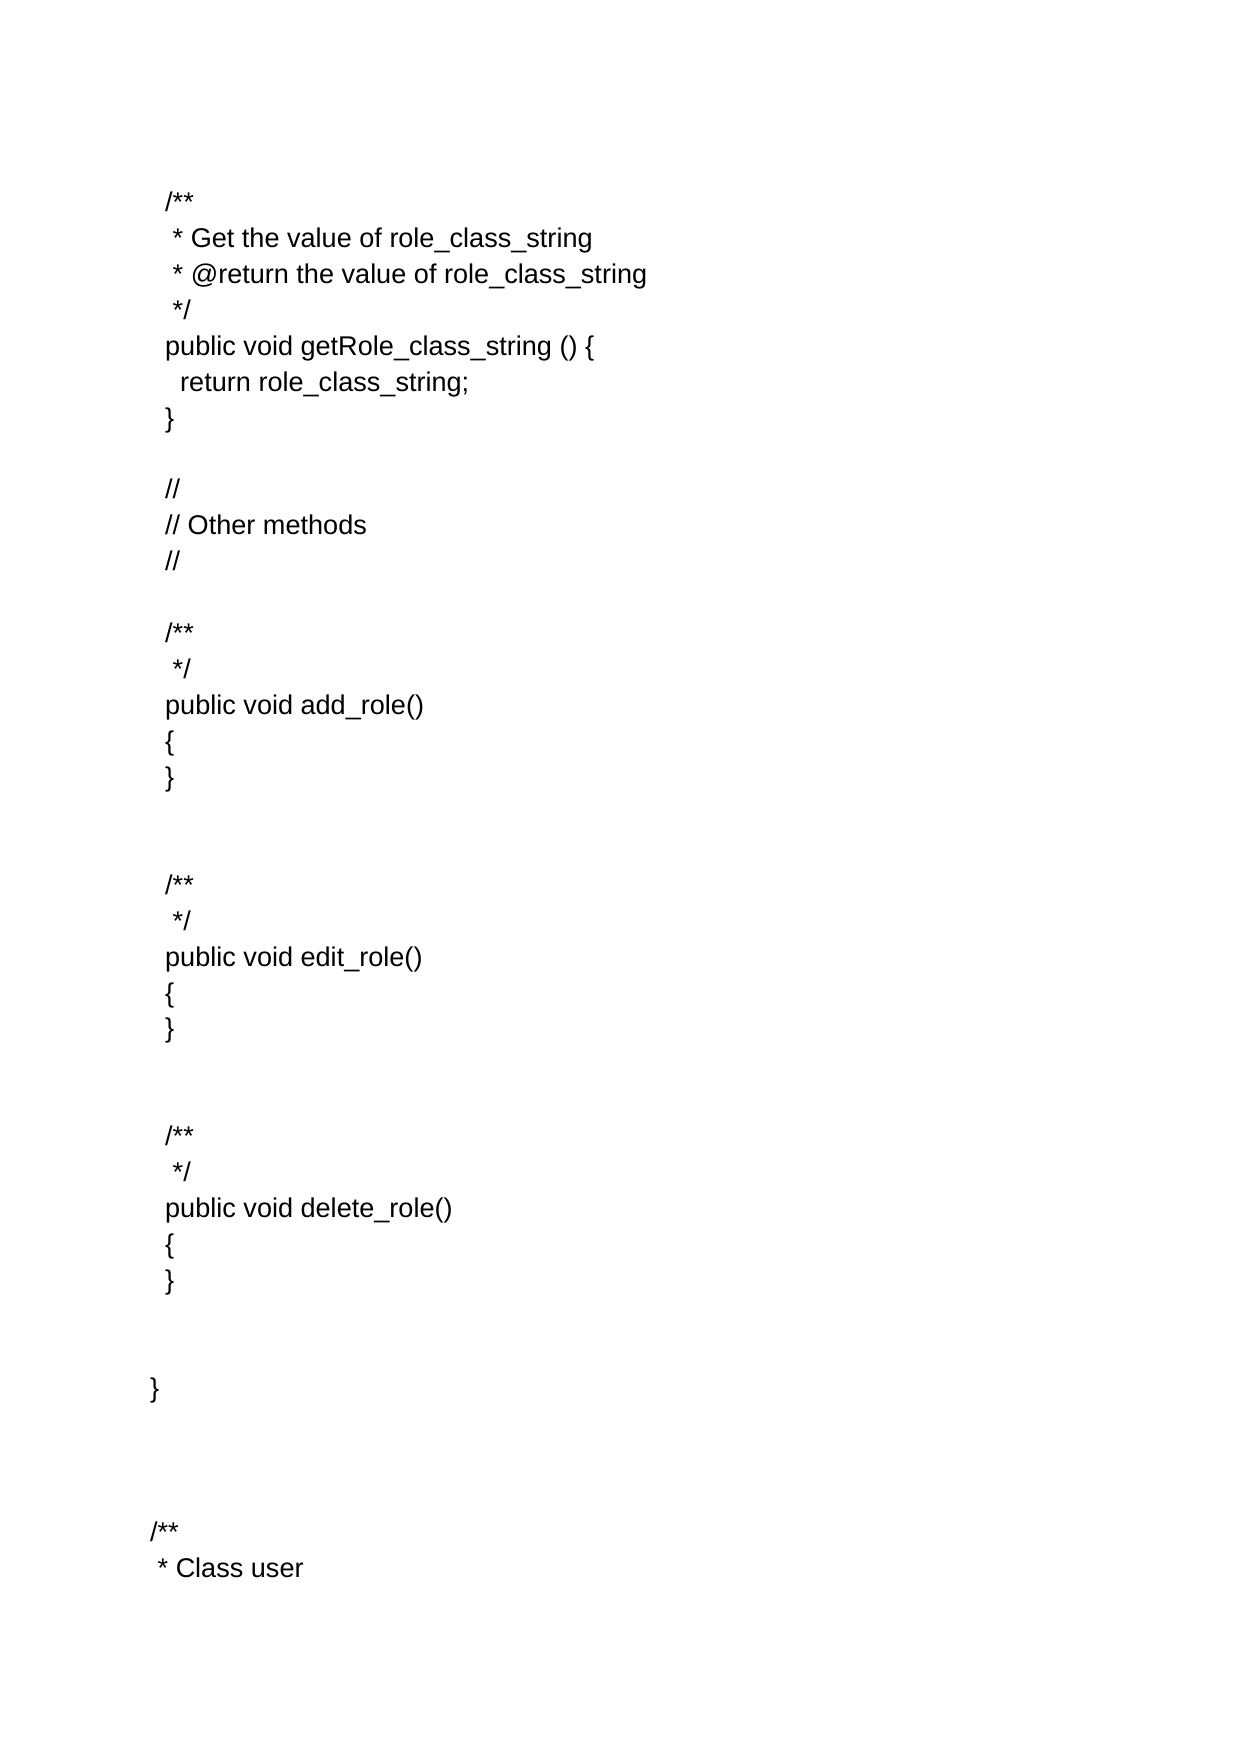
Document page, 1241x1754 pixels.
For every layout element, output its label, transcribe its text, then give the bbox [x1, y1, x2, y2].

text /** [150, 1120, 1090, 1152]
text } [150, 402, 1090, 433]
text } [150, 761, 1090, 792]
text public void add_role() [150, 689, 1090, 720]
text /** [150, 1516, 1090, 1547]
text /** [150, 186, 1090, 217]
text public void edit_role() [150, 941, 1090, 972]
text } [150, 1372, 1090, 1403]
text */ [150, 1156, 1090, 1187]
text // [150, 473, 1090, 505]
text // Other methods [150, 509, 1090, 541]
text } [150, 1264, 1090, 1295]
text * Class user [150, 1552, 1090, 1583]
text { [150, 977, 1090, 1008]
text */ [150, 653, 1090, 684]
text /** [150, 869, 1090, 900]
text { [150, 725, 1090, 756]
text /** [150, 617, 1090, 648]
text * @return the value of role_class_string [150, 258, 1090, 289]
text return role_class_string; [150, 366, 1090, 397]
text } [150, 1012, 1090, 1044]
text * Get the value of role_class_string [150, 222, 1090, 253]
text // [150, 545, 1090, 577]
text public void getRole_class_string () { [150, 330, 1090, 361]
text public void delete_role() [150, 1192, 1090, 1223]
text { [150, 1228, 1090, 1259]
text */ [150, 905, 1090, 936]
text */ [150, 294, 1090, 325]
